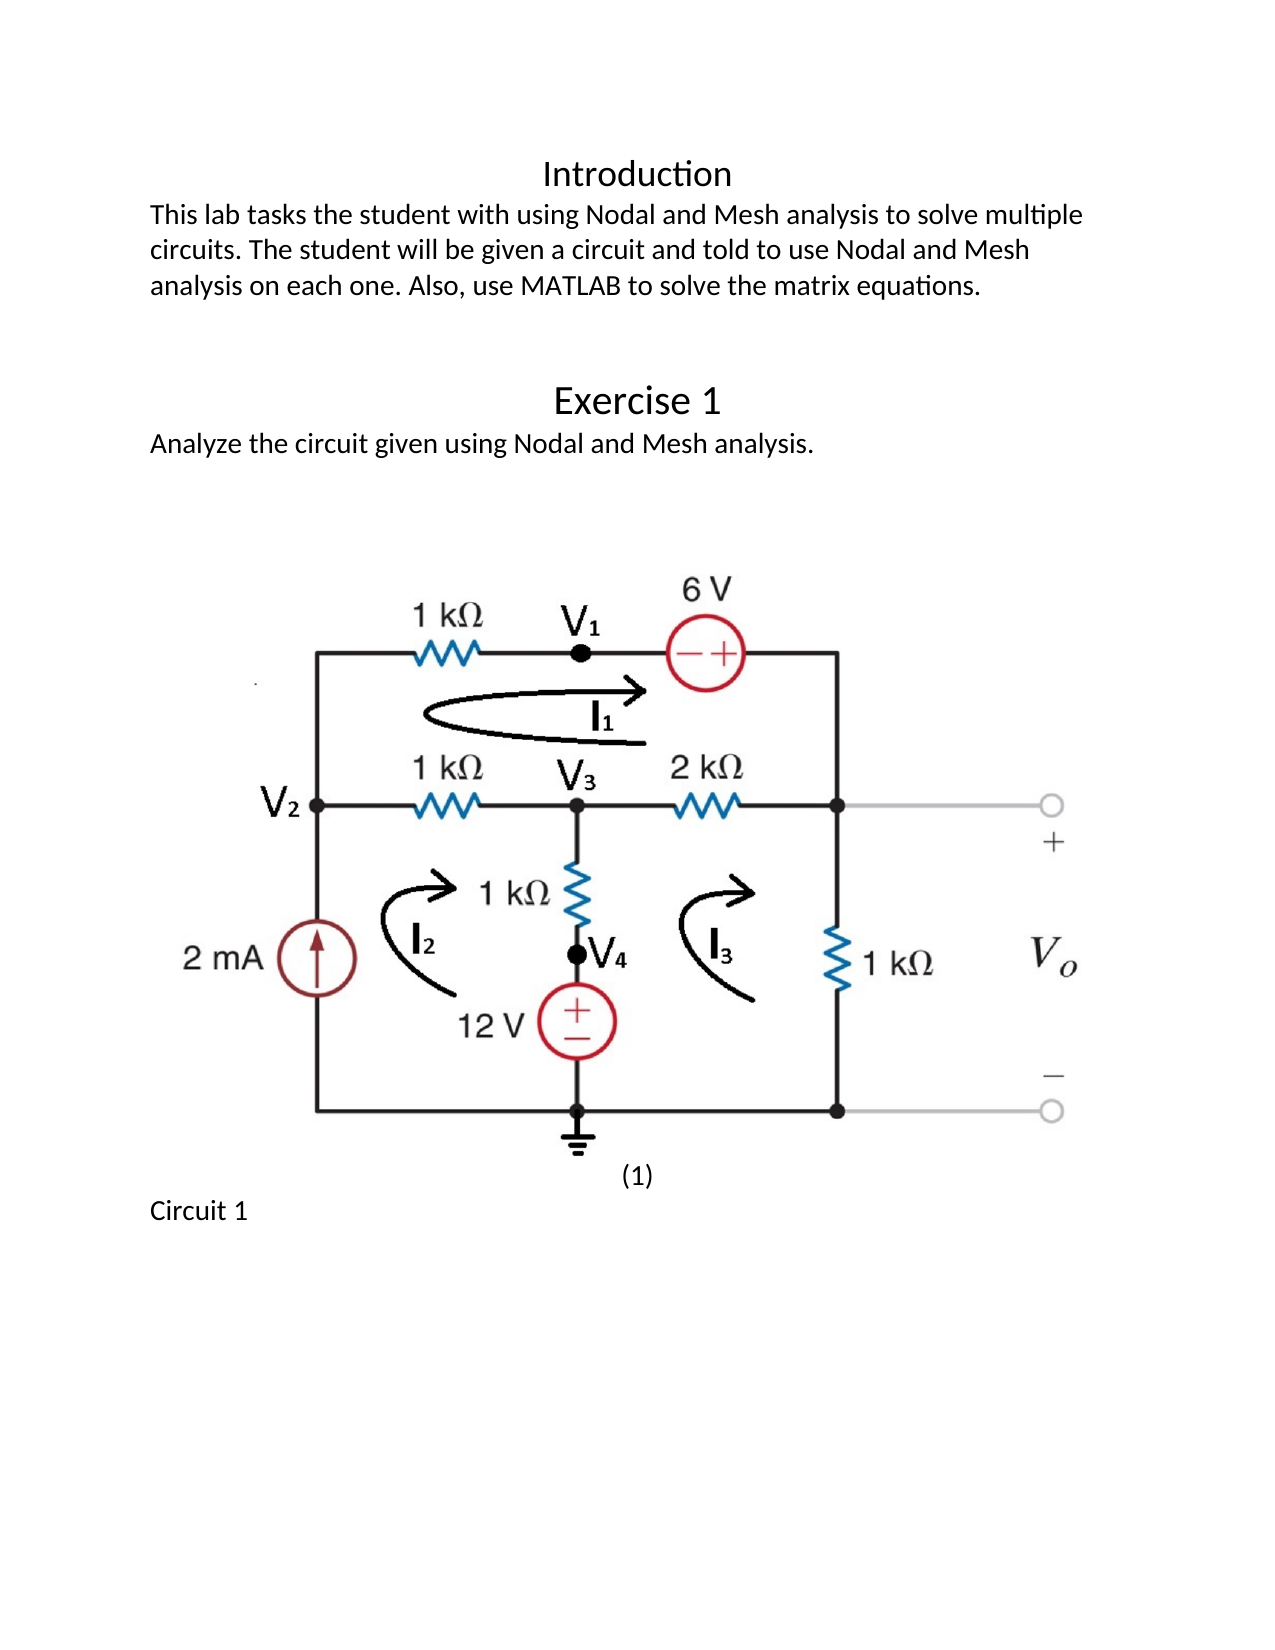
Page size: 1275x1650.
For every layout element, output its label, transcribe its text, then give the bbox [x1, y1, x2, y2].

text (1) [150, 1157, 1125, 1192]
text This lab tasks the student with using Nodal and Mesh analysis to solve multiple circuits. The student will be given a circuit and told to use Nodal and Mesh analysis on each one. Also, use MATLAB to solve the matrix equations. [150, 196, 1125, 303]
text Circuit 1 [150, 1192, 1125, 1228]
text Introduction [150, 150, 1125, 196]
text Exercise 1 [150, 374, 1125, 425]
text Analyze the circuit given using Nodal and Mesh analysis. [150, 425, 1125, 460]
picture [150, 567, 1125, 1157]
